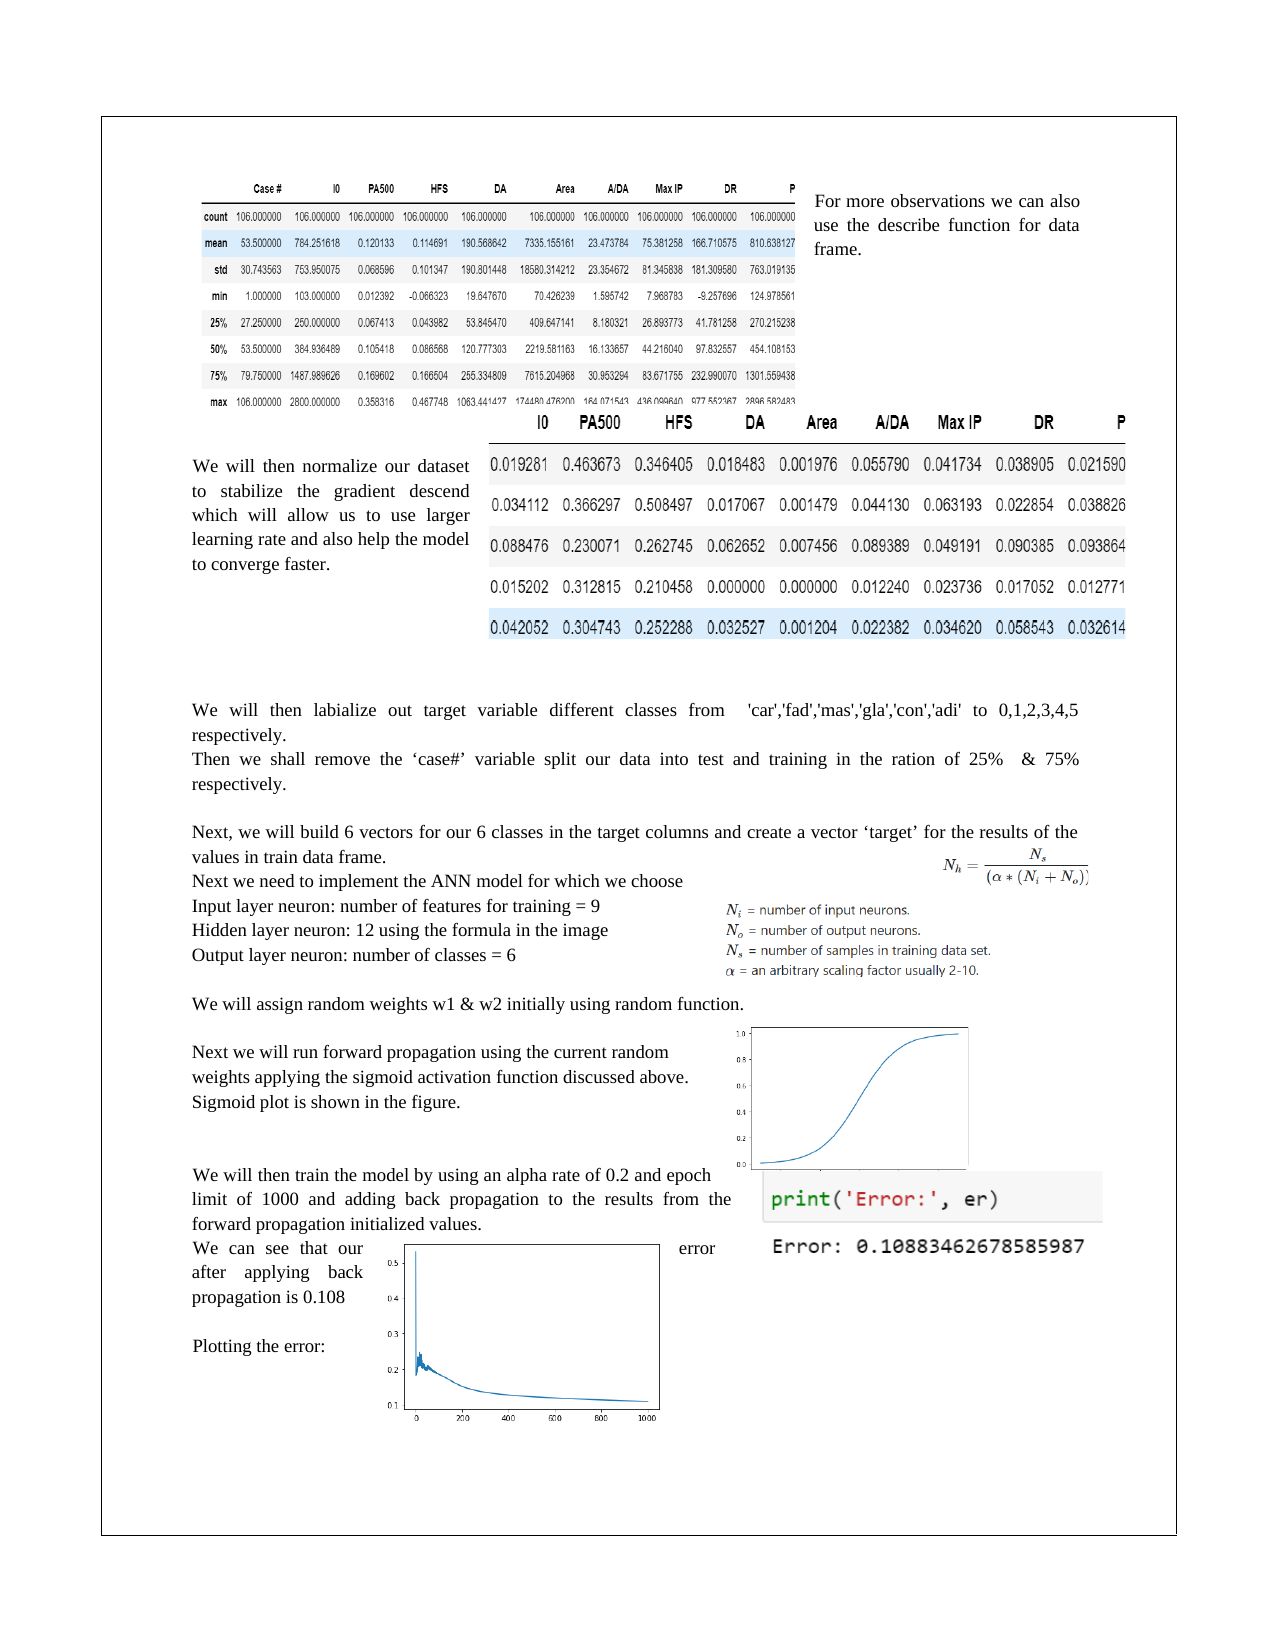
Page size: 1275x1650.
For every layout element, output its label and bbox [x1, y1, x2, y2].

picture [725, 847, 1088, 976]
table_header [102, 117, 1176, 1534]
picture [381, 1239, 660, 1424]
picture [201, 179, 1126, 639]
picture [731, 1023, 1102, 1268]
